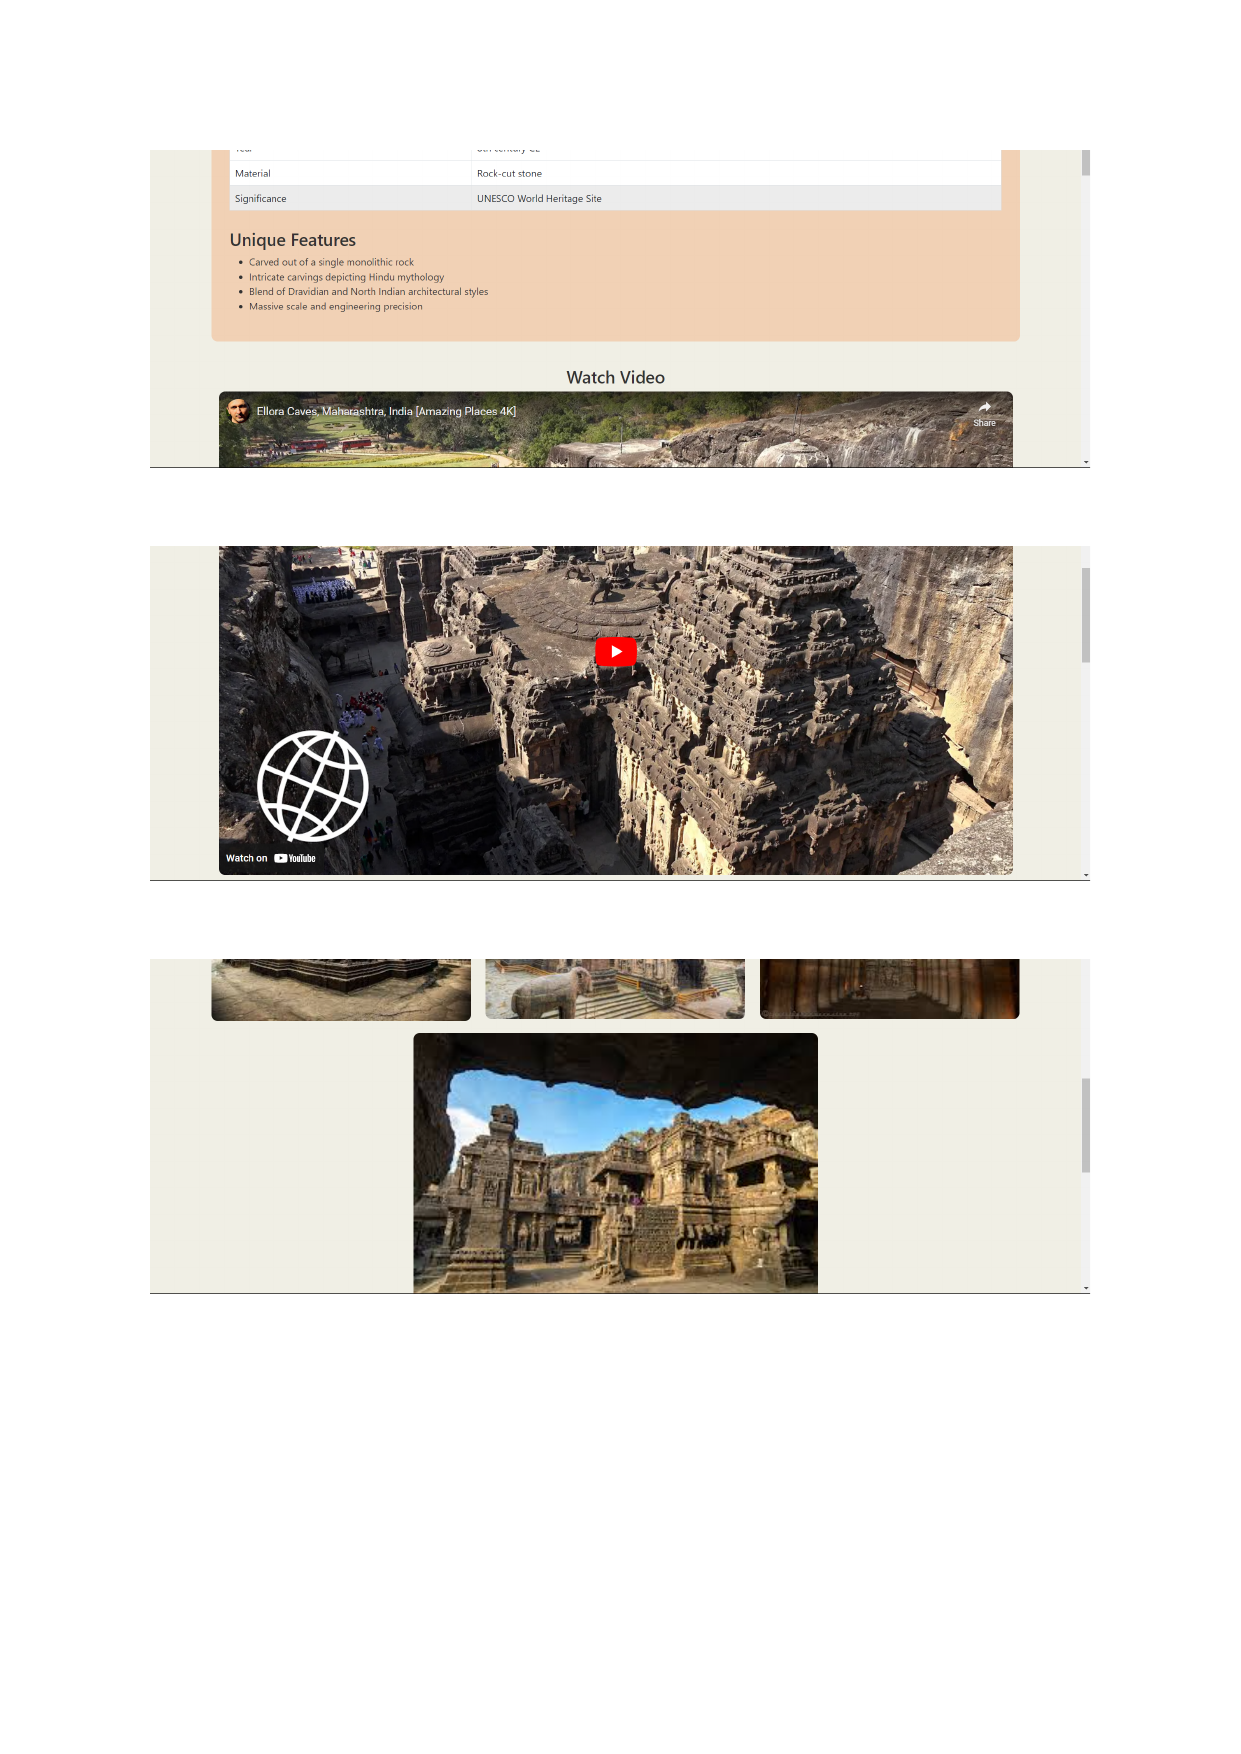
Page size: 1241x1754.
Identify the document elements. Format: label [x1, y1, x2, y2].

picture [150, 150, 1091, 468]
picture [150, 959, 1091, 1294]
picture [150, 546, 1091, 881]
